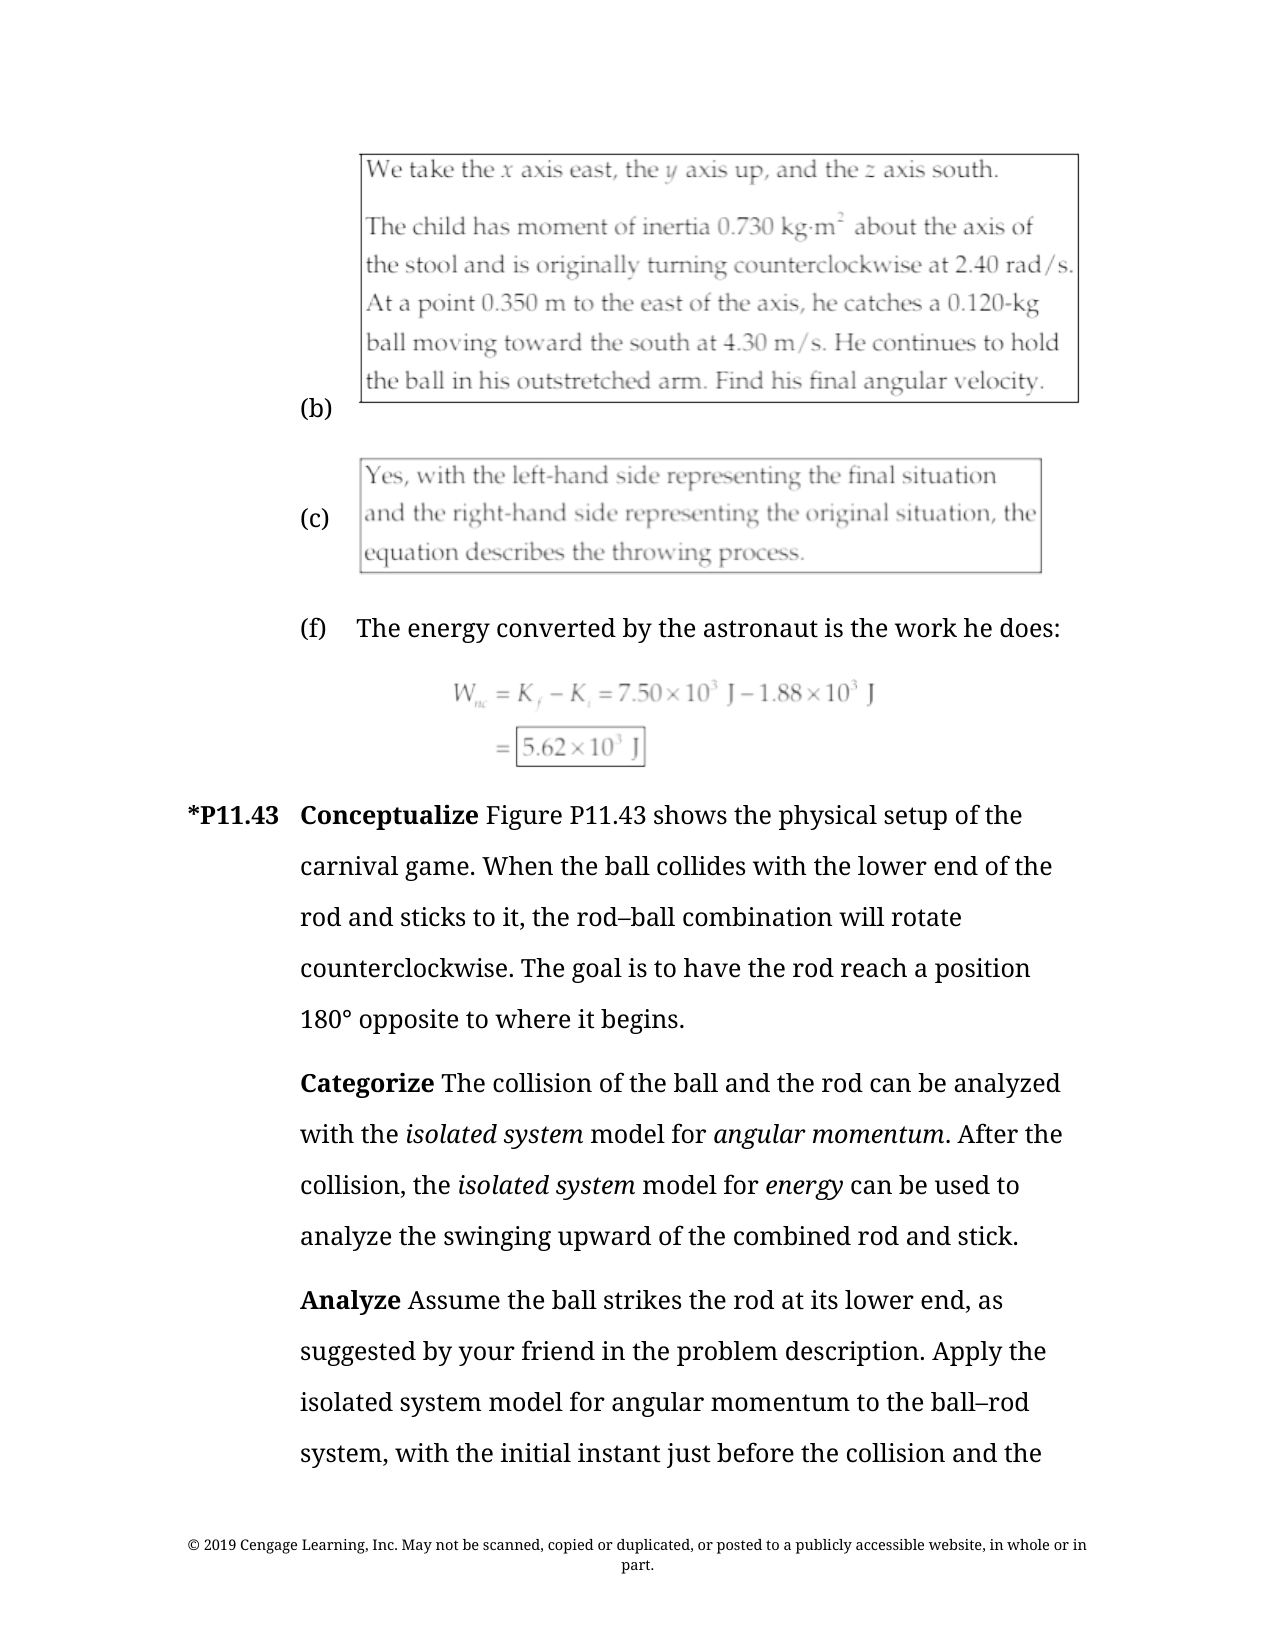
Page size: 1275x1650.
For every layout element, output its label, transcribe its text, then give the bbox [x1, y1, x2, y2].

text (b) [187, 150, 1087, 424]
text (f) The energy converted by the astronaut is the work he does: [187, 611, 1087, 645]
text Categorize The collision of the ball and the rod can be analyzed with the isolated system model for angular momentum. After the collision, the isolated system model for energy can be used to analyze the swinging upward of the combined rod and stick. [300, 1066, 1087, 1253]
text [300, 1282, 1087, 1469]
text (c) [187, 454, 1087, 582]
text *P11.43 Conceptualize Figure P11.43 shows the physical setup of the carnival game. When the ball collides with the lower end of the rod and sticks to it, the rod–ball combination will rotate counterclockwise. The goal is to have the rod reach a position 180° opposite to where it begins. [187, 798, 1087, 1036]
